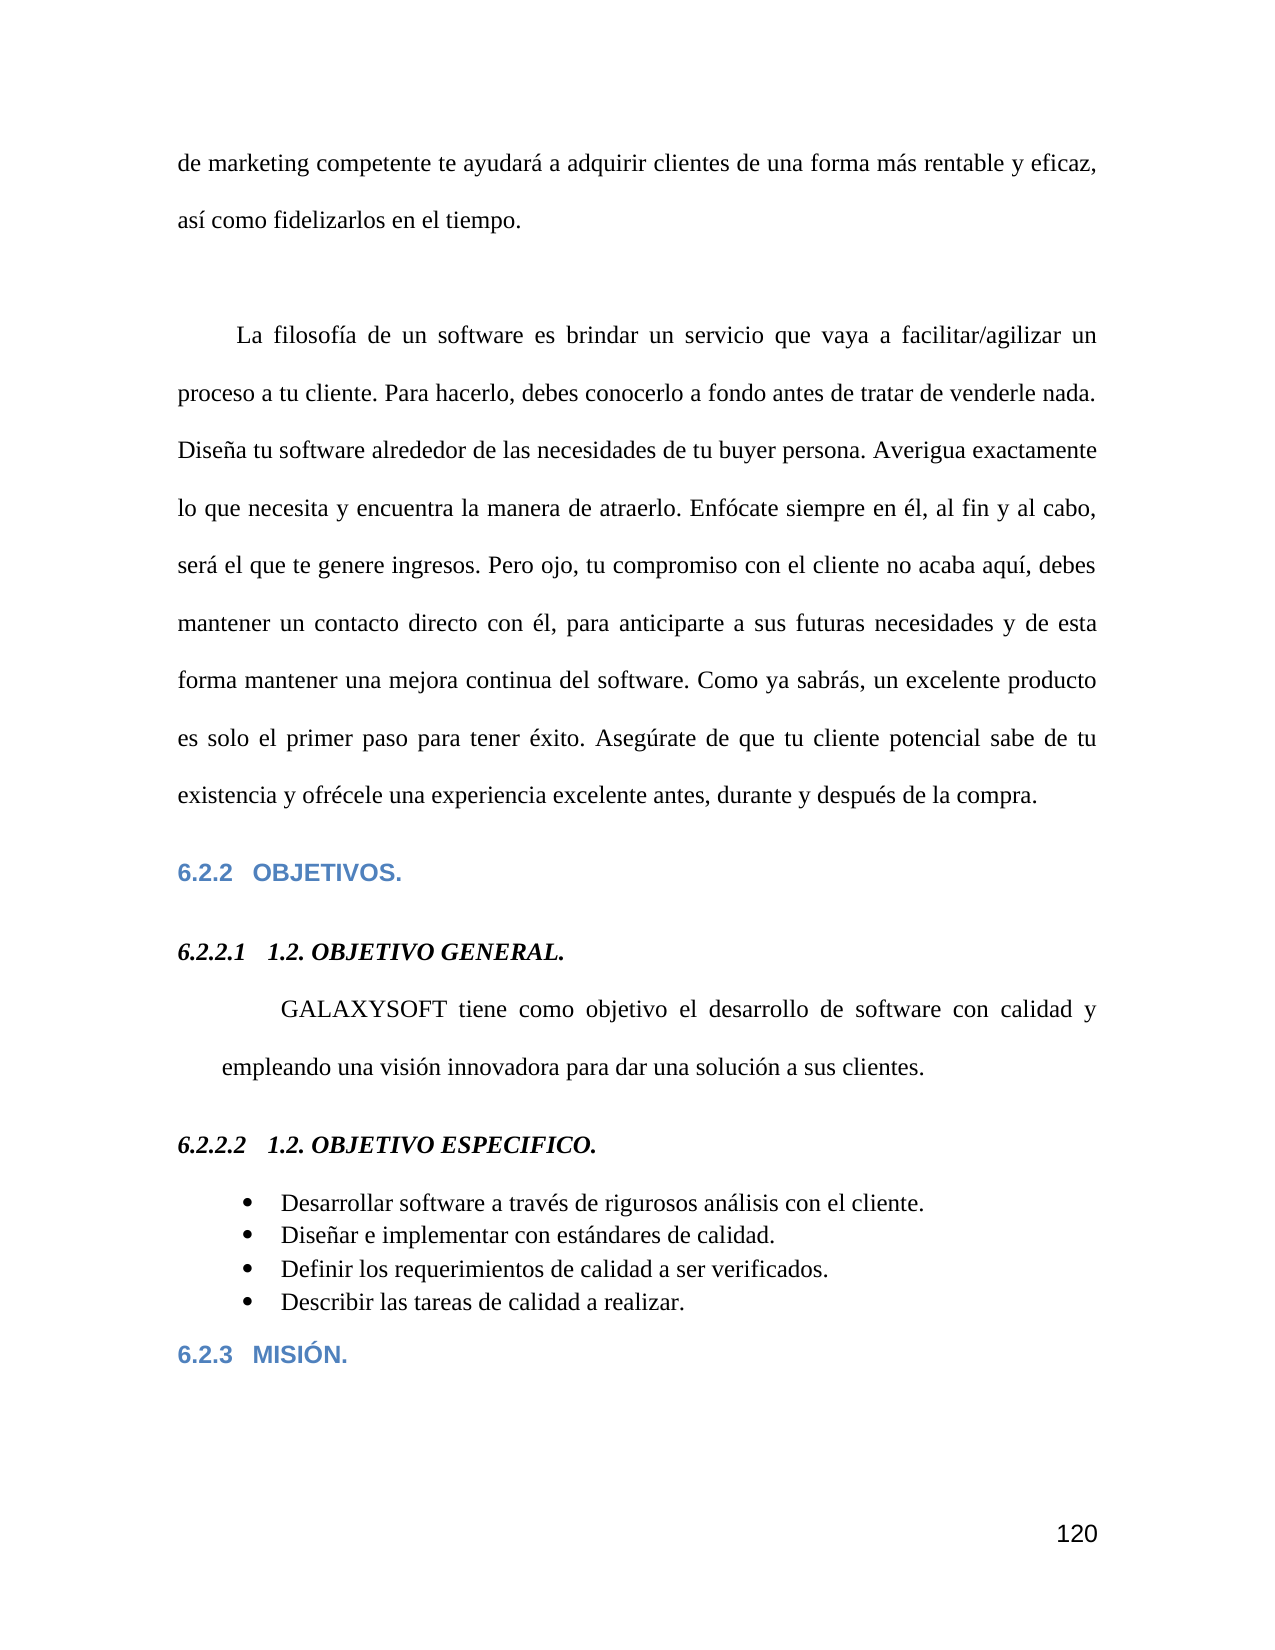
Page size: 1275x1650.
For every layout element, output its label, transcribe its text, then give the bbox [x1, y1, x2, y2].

subtitle MISIÓN. [177, 1341, 1098, 1369]
subtitle 1.2. OBJETIVO ESPECIFICO. [177, 1130, 1098, 1159]
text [177, 148, 1098, 234]
subtitle OBJETIVOS. [177, 858, 1098, 887]
list Definir los requerimientos de calidad a ser verificados. [243, 1254, 1098, 1282]
list Desarrollar software a través de rigurosos análisis con el cliente. [243, 1188, 1098, 1216]
subtitle 1.2. OBJETIVO GENERAL. [177, 937, 1098, 966]
list Describir las tareas de calidad a realizar. [243, 1287, 1098, 1315]
text La filosofía de un software es brindar un servicio que vaya a facilitar/agilizar un proceso a tu cliente. Para hacerlo, debes conocerlo a fondo antes de tratar de venderle nada. Diseña tu software alrededor de las necesidades de tu buyer persona. Averigua exactamente lo que necesita y encuentra la manera de atraerlo. Enfócate siempre en él, al fin y al cabo, será el que te genere ingresos. Pero ojo, tu compromiso con el cliente no acaba aquí, debes mantener un contacto directo con él, para anticiparte a sus futuras necesidades y de esta forma mantener una mejora continua del software. Como ya sabrás, un excelente producto es solo el primer paso para tener éxito. Asegúrate de que tu cliente potencial sabe de tu existencia y ofrécele una experiencia excelente antes, durante y después de la compra. [177, 320, 1098, 809]
list Diseñar e implementar con estándares de calidad. [243, 1221, 1098, 1249]
text GALAXYSOFT tiene como objetivo el desarrollo de software con calidad y empleando una visión innovadora para dar una solución a sus clientes. [222, 994, 1098, 1081]
